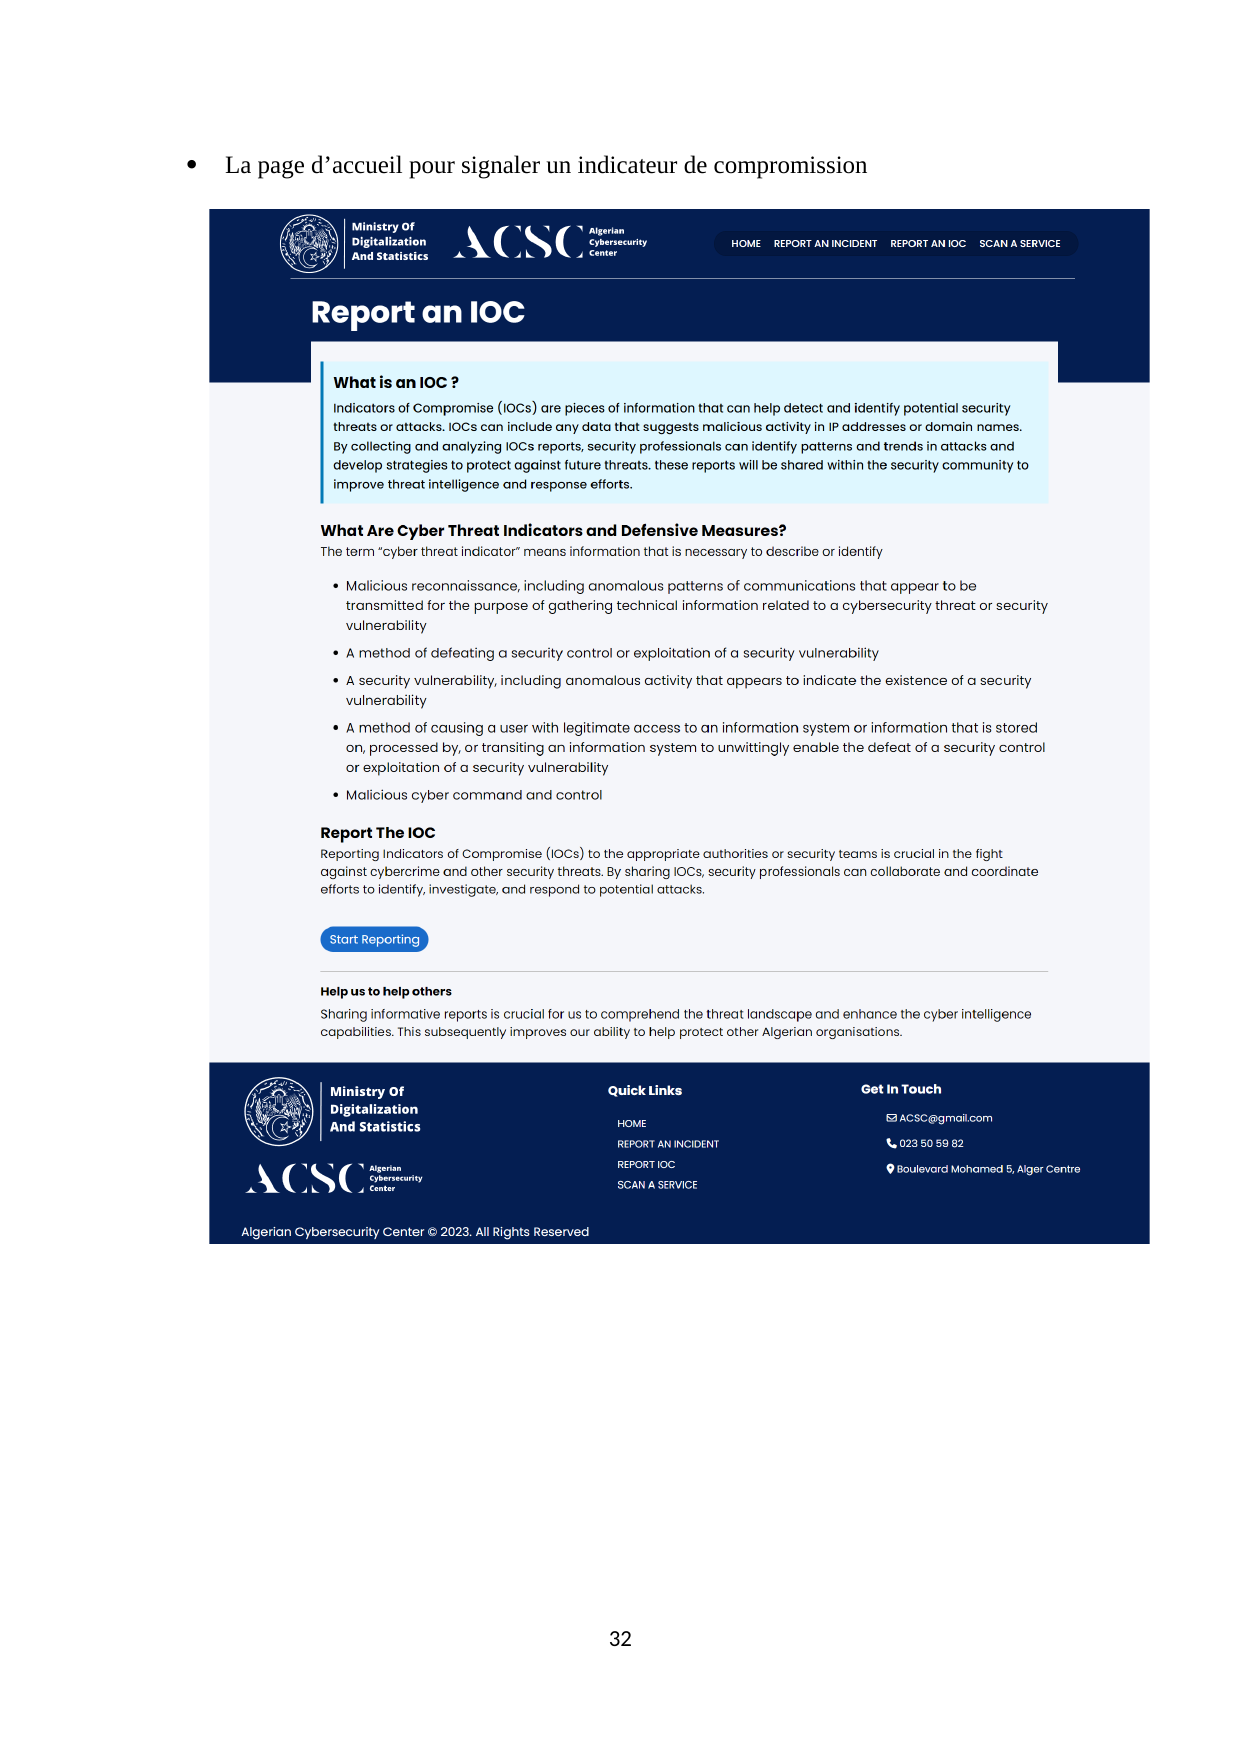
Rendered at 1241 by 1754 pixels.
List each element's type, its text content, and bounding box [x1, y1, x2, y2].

picture [209, 209, 1150, 1244]
list La page d’accueil pour signaler un indicateur de compromission [187, 150, 1090, 179]
